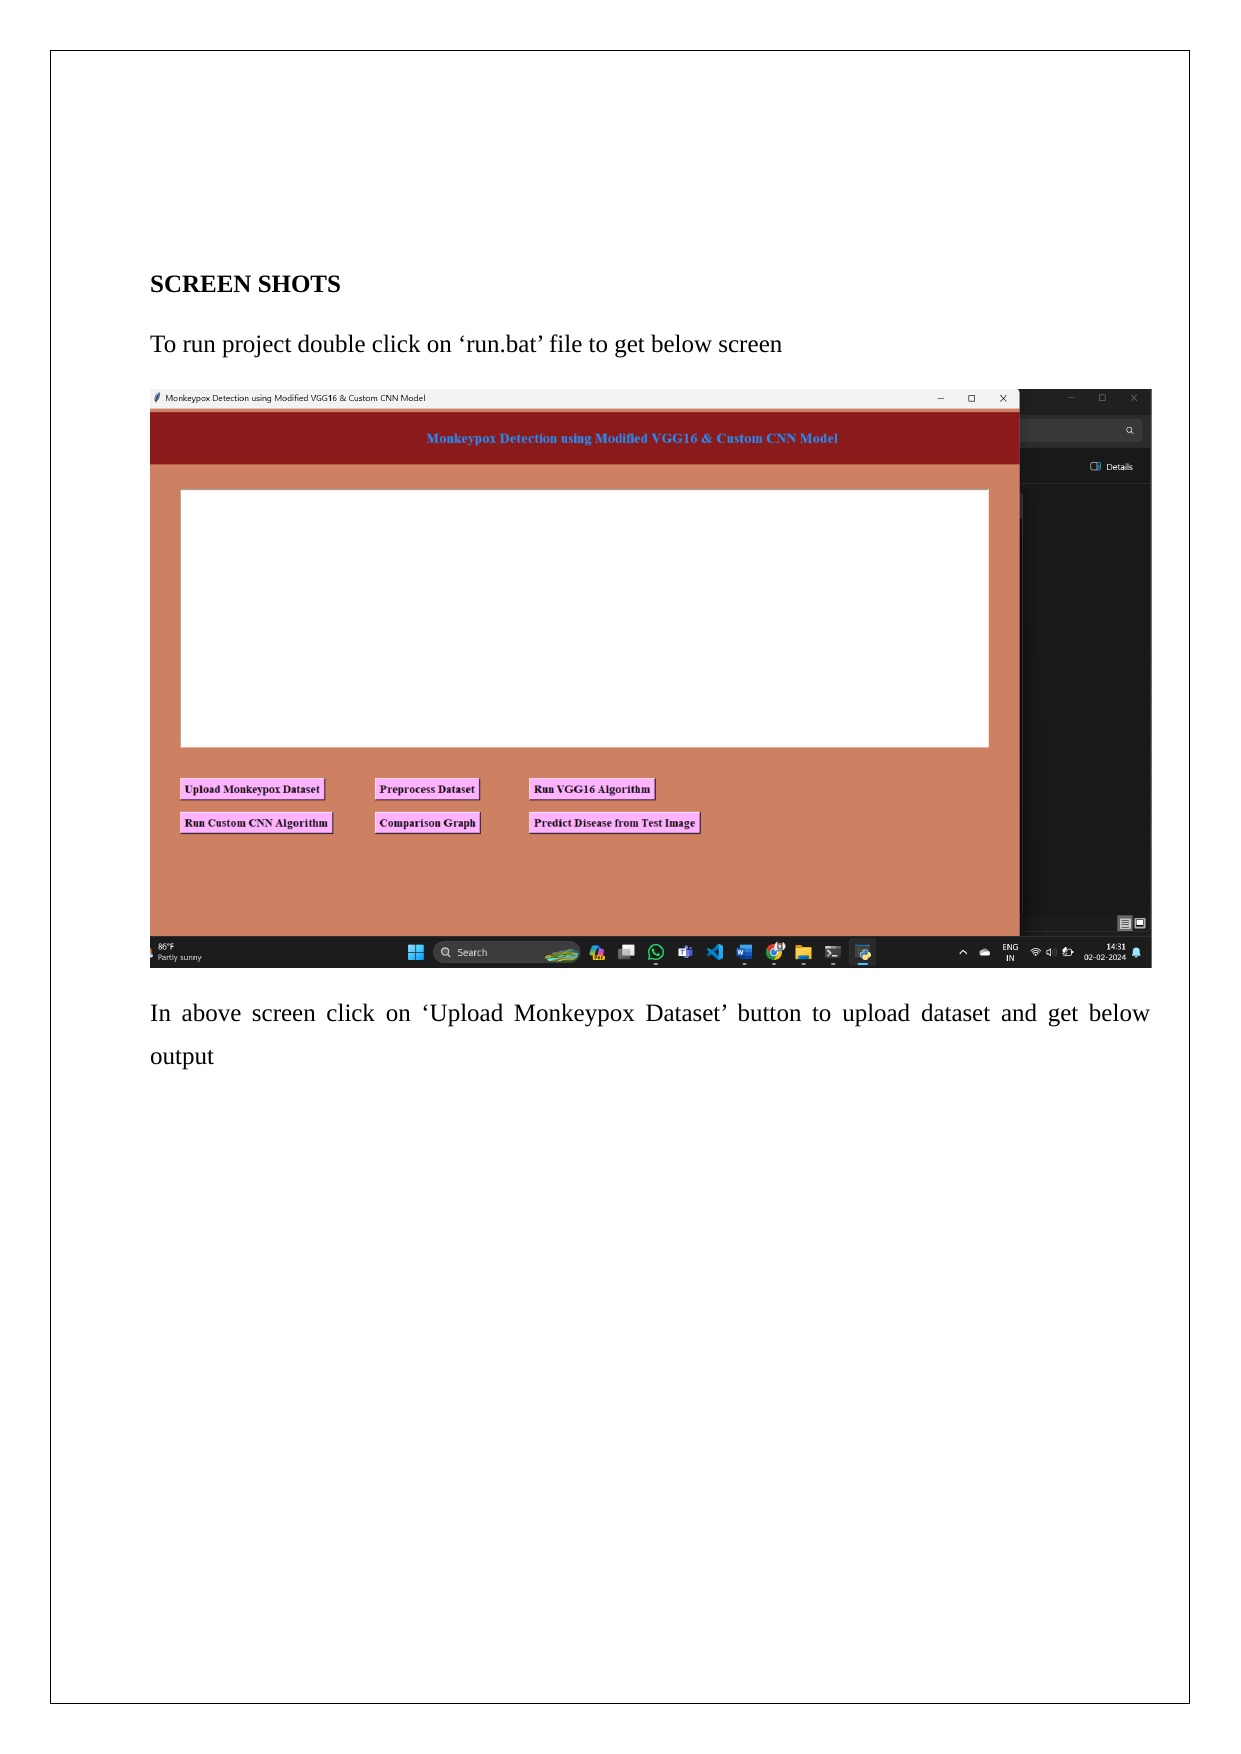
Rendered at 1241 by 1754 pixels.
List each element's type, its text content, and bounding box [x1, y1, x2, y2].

text To run project double click on ‘run.bat’ file to get below screen [150, 329, 1152, 358]
text In above screen click on ‘Upload Monkeypox Dataset’ button to upload dataset and get below output [150, 998, 1152, 1070]
text SCREEN SHOTS [150, 269, 1152, 298]
picture [150, 389, 1152, 968]
